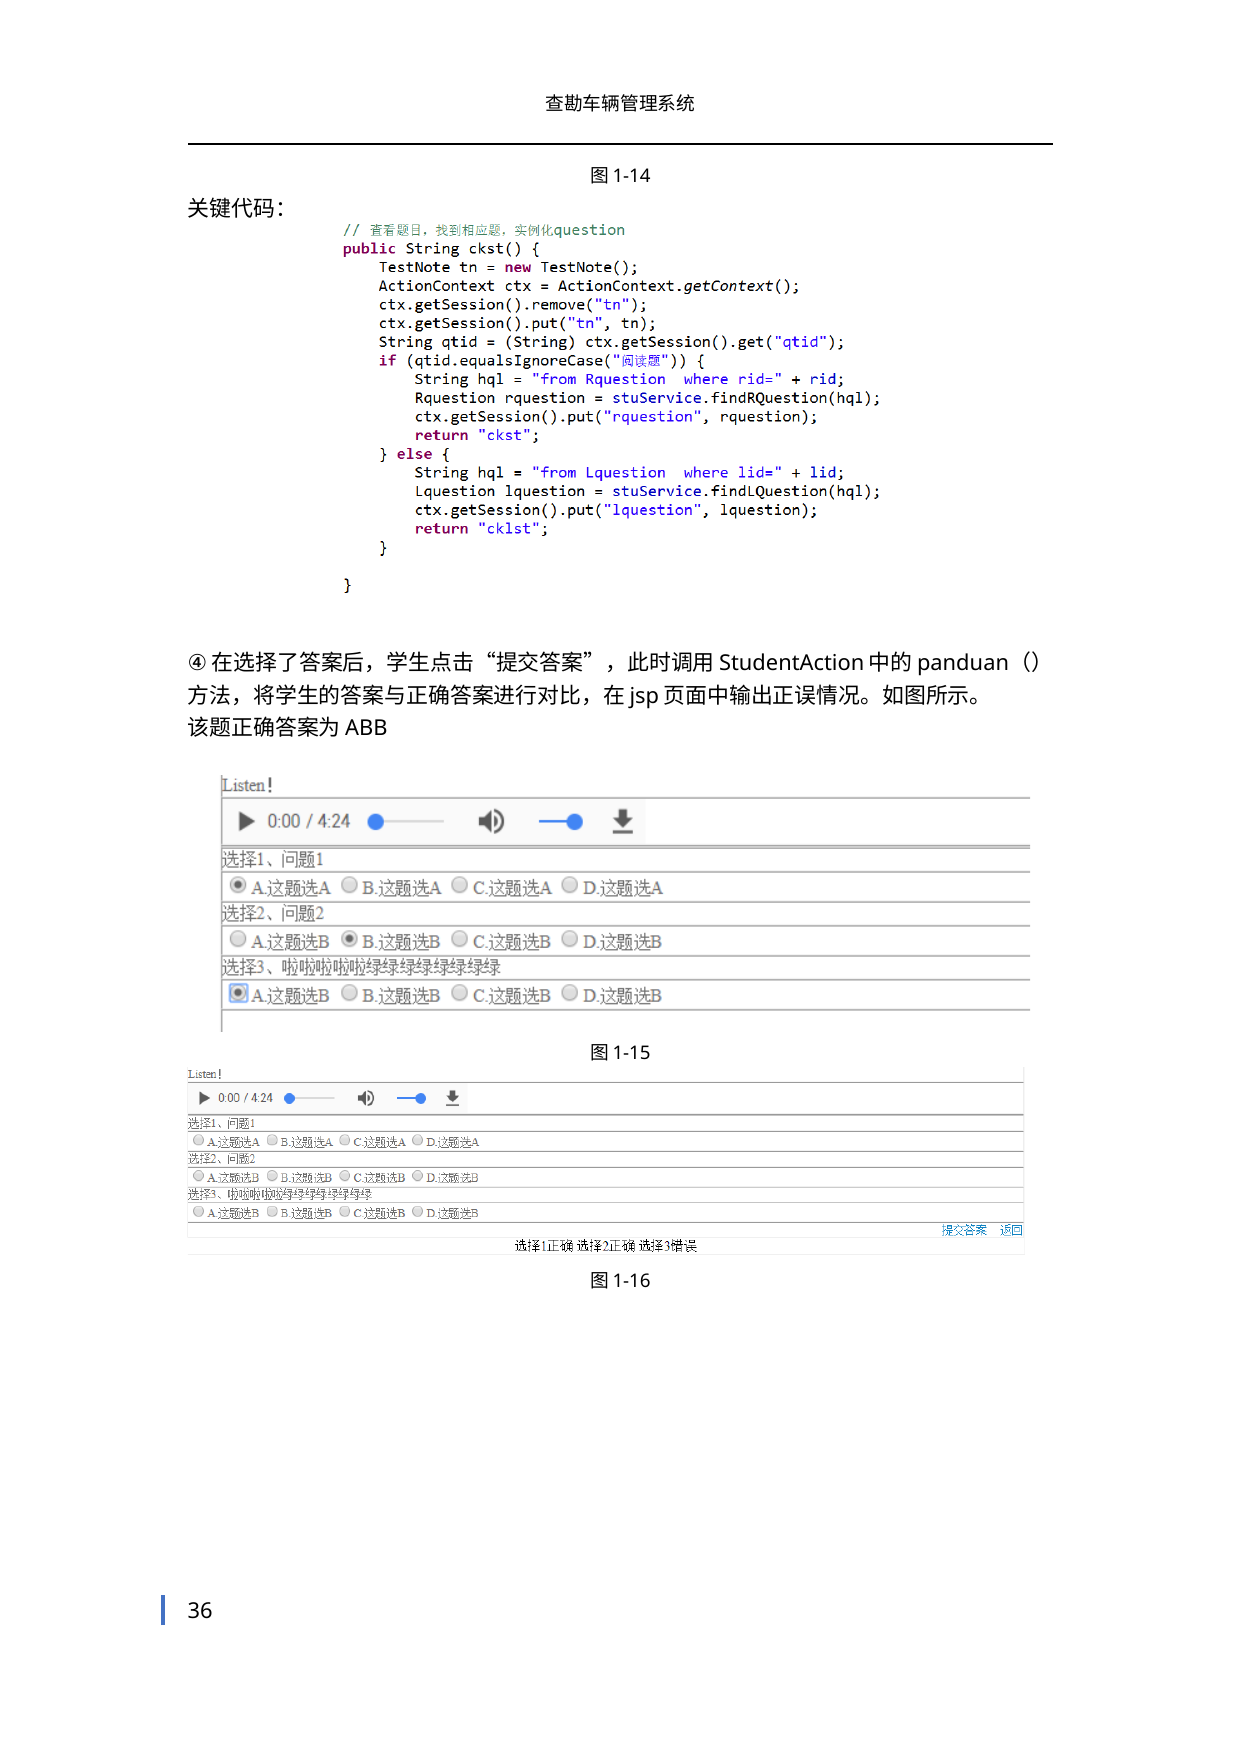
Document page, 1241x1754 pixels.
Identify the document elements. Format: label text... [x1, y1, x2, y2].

text 图1-16 [187, 1263, 1053, 1295]
text 图1-15 [187, 1035, 1053, 1067]
text ④在选择了答案后，学生点击“提交答案”，此时调用StudentAction中的panduan（）方法，将学生的答案与正确答案进行对比，在jsp页面中输出正误情况。如图所示。 [187, 645, 1053, 710]
text 该题正确答案为ABB [187, 710, 1053, 743]
picture [328, 222, 912, 601]
picture [187, 1067, 1053, 1260]
text 关键代码： [187, 190, 1053, 223]
picture [210, 775, 1030, 1032]
text 图1-14 [187, 158, 1053, 190]
